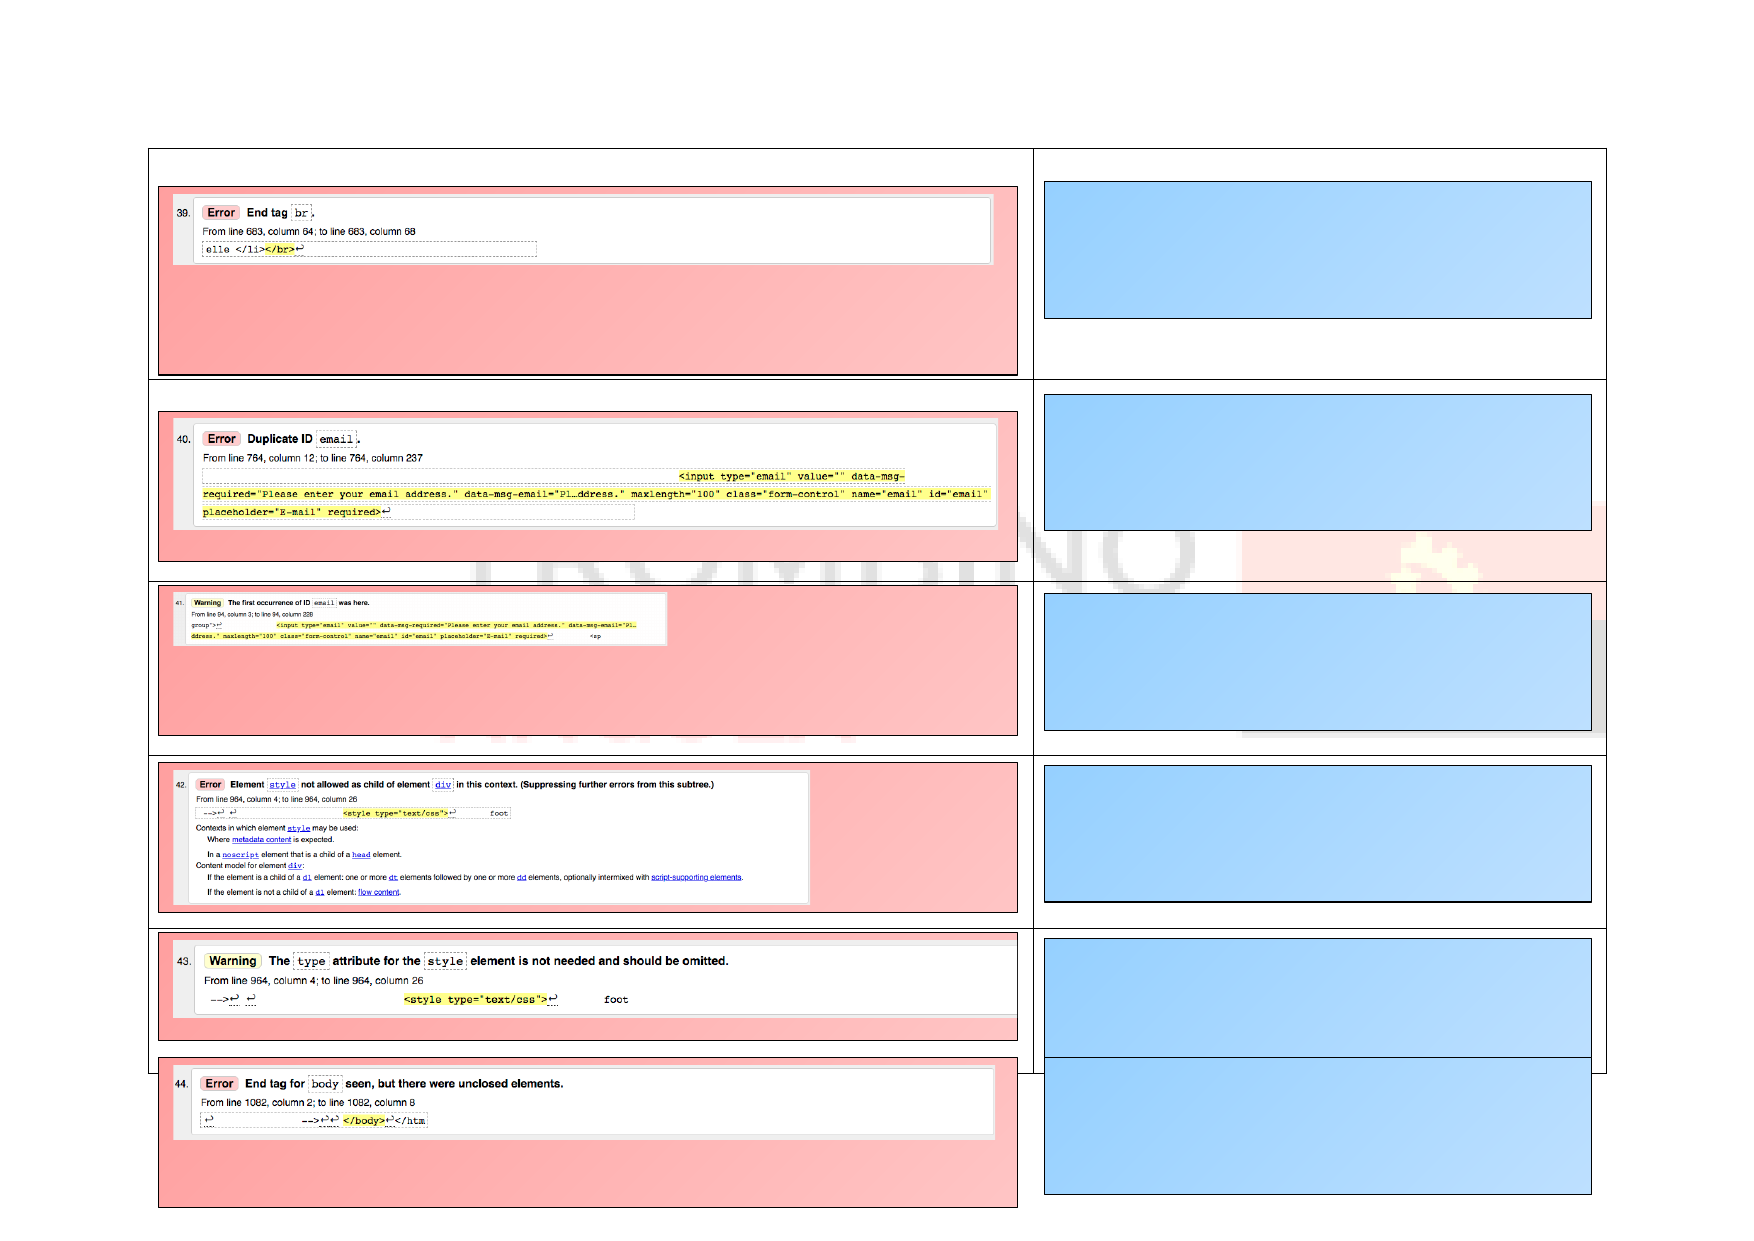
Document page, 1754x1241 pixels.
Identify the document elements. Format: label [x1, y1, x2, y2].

picture [173, 592, 668, 646]
table_cell [1034, 149, 1606, 379]
table_cell [149, 149, 1033, 379]
table_cell [1034, 756, 1606, 928]
table_cell [1034, 582, 1606, 754]
picture [173, 770, 811, 905]
picture [173, 418, 999, 530]
picture [173, 940, 1018, 1018]
picture [173, 1065, 995, 1140]
table_cell [149, 756, 1033, 928]
table_cell [149, 582, 1033, 754]
table_cell [149, 929, 1033, 1073]
table_cell [1034, 929, 1606, 1073]
table_cell [1034, 380, 1606, 581]
picture [173, 194, 994, 265]
table_cell [149, 380, 1033, 581]
